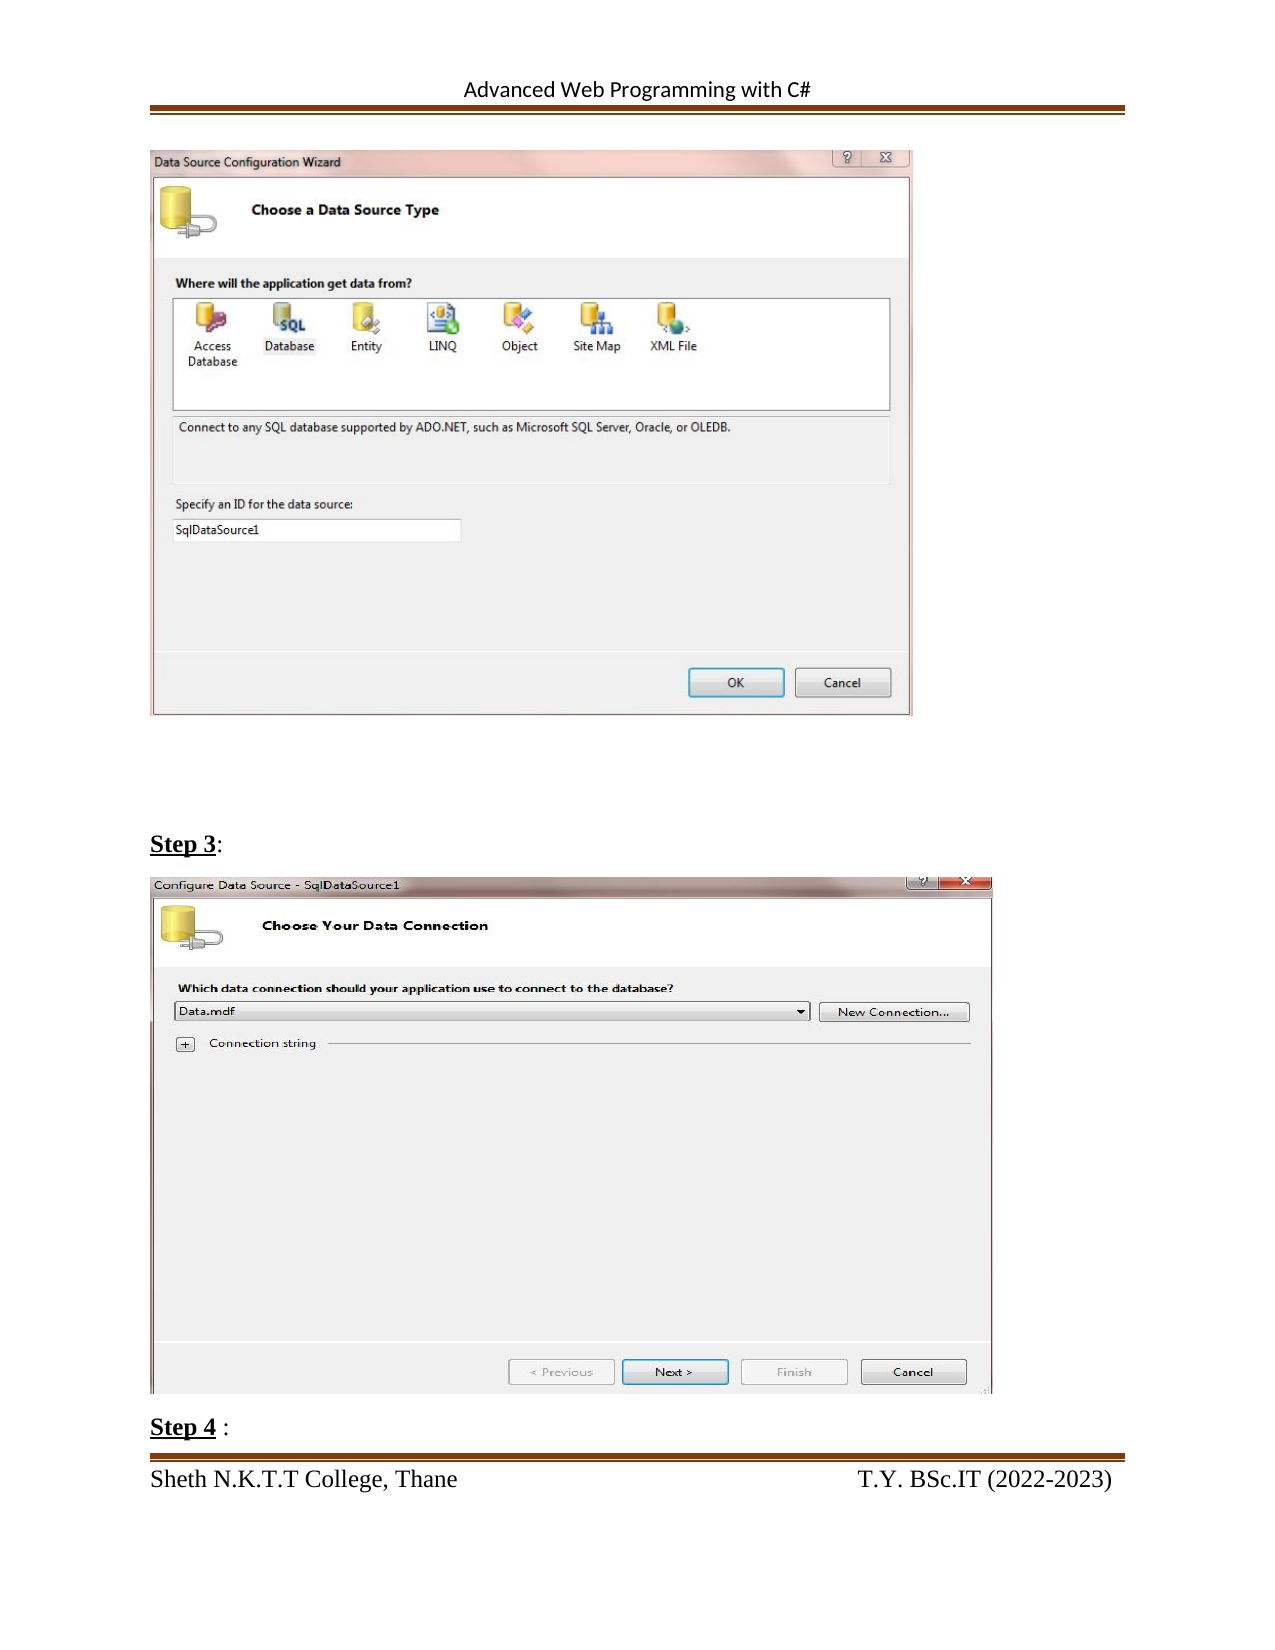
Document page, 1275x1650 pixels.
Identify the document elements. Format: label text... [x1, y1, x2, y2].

text Step 4 : [150, 1412, 1125, 1441]
picture [150, 877, 994, 1394]
picture [150, 150, 913, 716]
text Step 3: [150, 829, 1125, 858]
